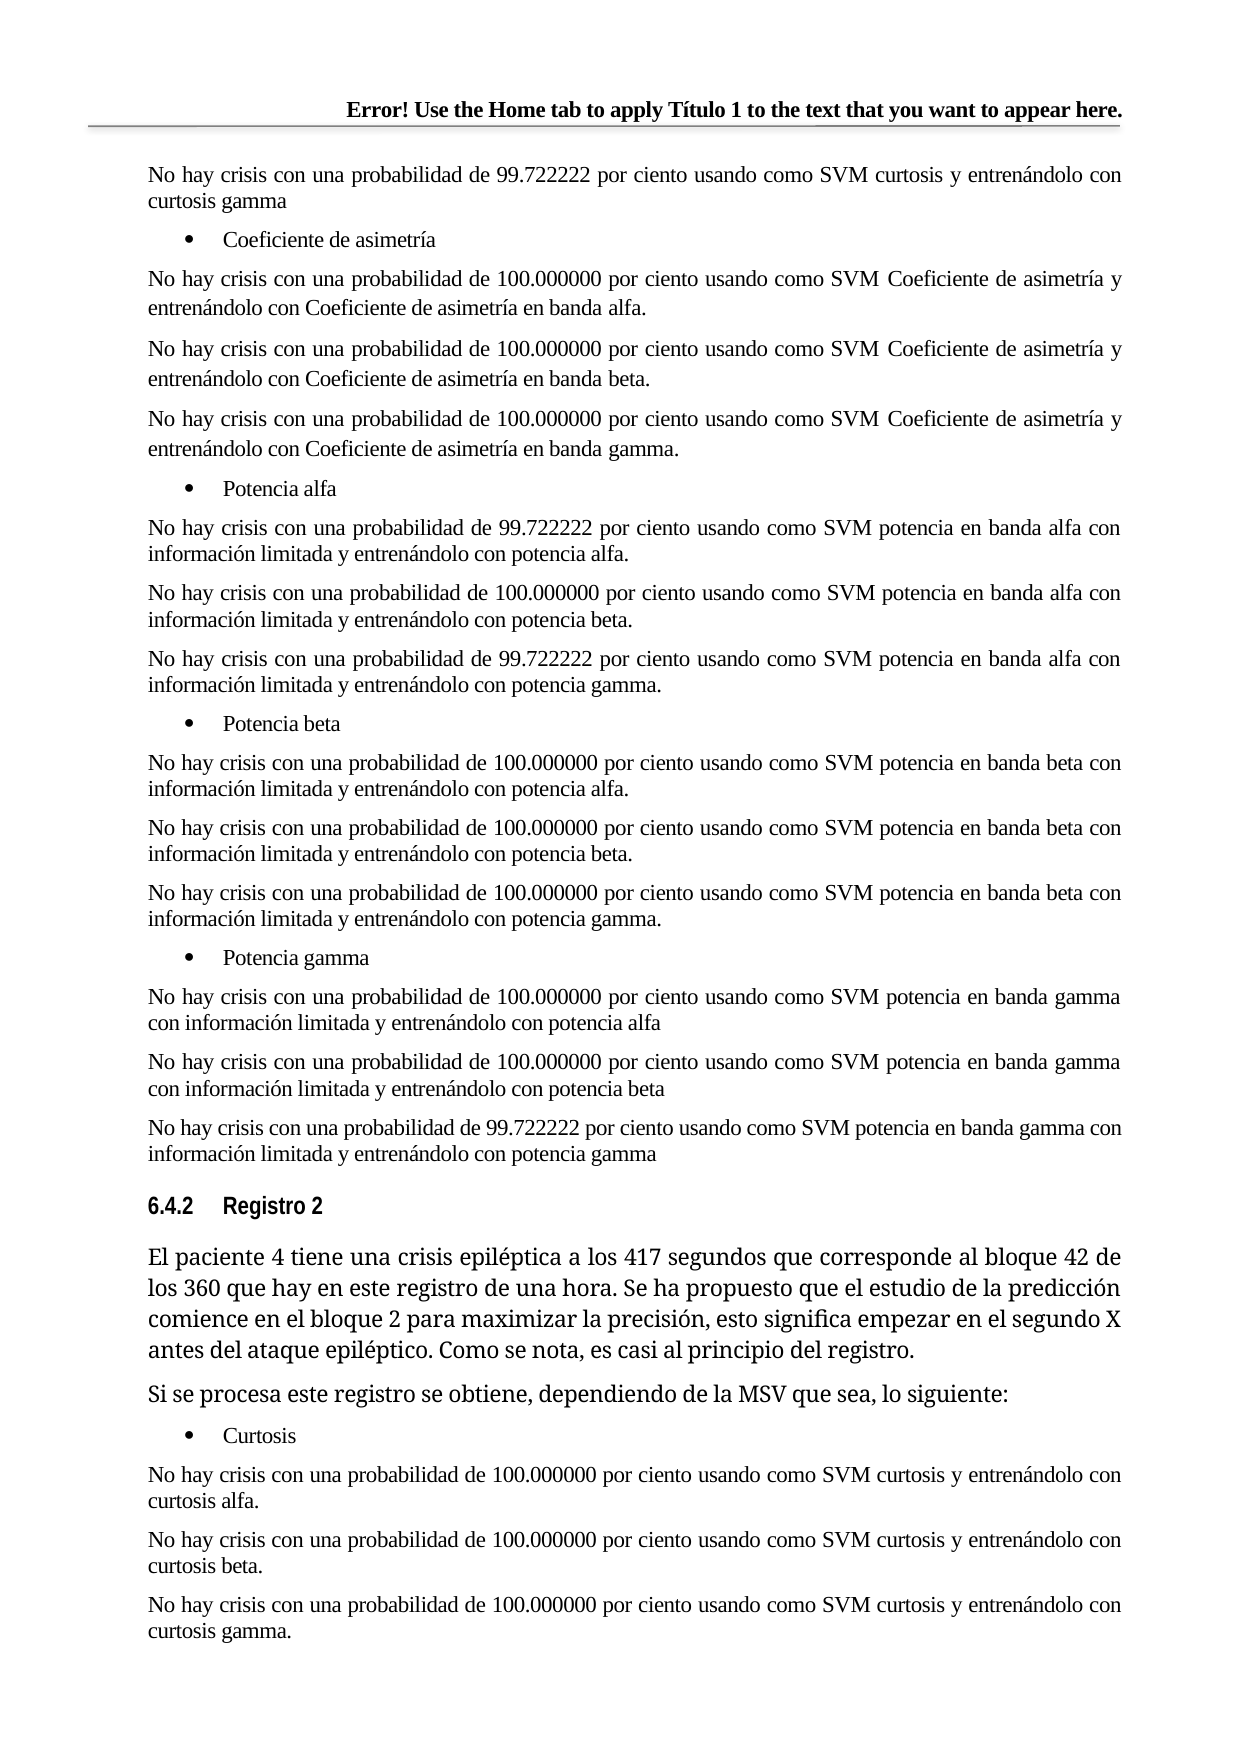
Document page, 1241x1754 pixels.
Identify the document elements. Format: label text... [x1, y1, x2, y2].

text Si se procesa este registro se obtiene, dependiendo de la MSV que sea, lo siguiente: [148, 1378, 1122, 1409]
text No hay crisis con una probabilidad de 100.000000 por ciento usando como SVM curtosis y entrenándolo con curtosis beta. [148, 1526, 1122, 1579]
list Coeficiente de asimetría [185, 226, 1122, 252]
text No hay crisis con una probabilidad de 100.000000 por ciento usando como SVM curtosis y entrenándolo con curtosis gamma. [148, 1591, 1122, 1644]
text No hay crisis con una probabilidad de 100.000000 por ciento usando como SVM Coeficiente de asimetría y entrenándolo con Coeficiente de asimetría en banda alfa. [148, 265, 1122, 323]
text No hay crisis con una probabilidad de 100.000000 por ciento usando como SVM potencia en banda gamma con información limitada y entrenándolo con potencia alfa [148, 983, 1122, 1036]
text No hay crisis con una probabilidad de 100.000000 por ciento usando como SVM potencia en banda beta con información limitada y entrenándolo con potencia gamma. [148, 879, 1122, 932]
text No hay crisis con una probabilidad de 99.722222 por ciento usando como SVM potencia en banda alfa con información limitada y entrenándolo con potencia alfa. [148, 514, 1122, 567]
text El paciente 4 tiene una crisis epiléptica a los 417 segundos que corresponde al bloque 42 de los 360 que hay en este registro de una hora. Se ha propuesto que el estudio de la predicción comience en el bloque 2 para maximizar la precisión, esto significa empezar en el segundo X antes del ataque epiléptico. Como se nota, es casi al principio del registro. [148, 1241, 1122, 1366]
list Potencia gamma [185, 944, 1122, 971]
text No hay crisis con una probabilidad de 100.000000 por ciento usando como SVM potencia en banda alfa con información limitada y entrenándolo con potencia beta. [148, 579, 1122, 632]
list Curtosis [185, 1422, 1122, 1448]
text No hay crisis con una probabilidad de 100.000000 por ciento usando como SVM potencia en banda gamma con información limitada y entrenándolo con potencia beta [148, 1048, 1122, 1101]
text No hay crisis con una probabilidad de 100.000000 por ciento usando como SVM Coeficiente de asimetría y entrenándolo con Coeficiente de asimetría en banda beta. [148, 335, 1122, 393]
text No hay crisis con una probabilidad de 100.000000 por ciento usando como SVM potencia en banda beta con información limitada y entrenándolo con potencia beta. [148, 814, 1122, 867]
list Potencia alfa [185, 475, 1122, 502]
text No hay crisis con una probabilidad de 99.722222 por ciento usando como SVM curtosis y entrenándolo con curtosis gamma [148, 161, 1122, 214]
text No hay crisis con una probabilidad de 99.722222 por ciento usando como SVM potencia en banda gamma con información limitada y entrenándolo con potencia gamma [148, 1113, 1122, 1166]
text No hay crisis con una probabilidad de 100.000000 por ciento usando como SVM Coeficiente de asimetría y entrenándolo con Coeficiente de asimetría en banda gamma. [148, 405, 1122, 463]
text No hay crisis con una probabilidad de 99.722222 por ciento usando como SVM potencia en banda alfa con información limitada y entrenándolo con potencia gamma. [148, 644, 1122, 697]
list Potencia beta [185, 710, 1122, 736]
subtitle Registro 2 [148, 1191, 1122, 1220]
text No hay crisis con una probabilidad de 100.000000 por ciento usando como SVM potencia en banda beta con información limitada y entrenándolo con potencia alfa. [148, 749, 1122, 801]
text No hay crisis con una probabilidad de 100.000000 por ciento usando como SVM curtosis y entrenándolo con curtosis alfa. [148, 1461, 1122, 1513]
